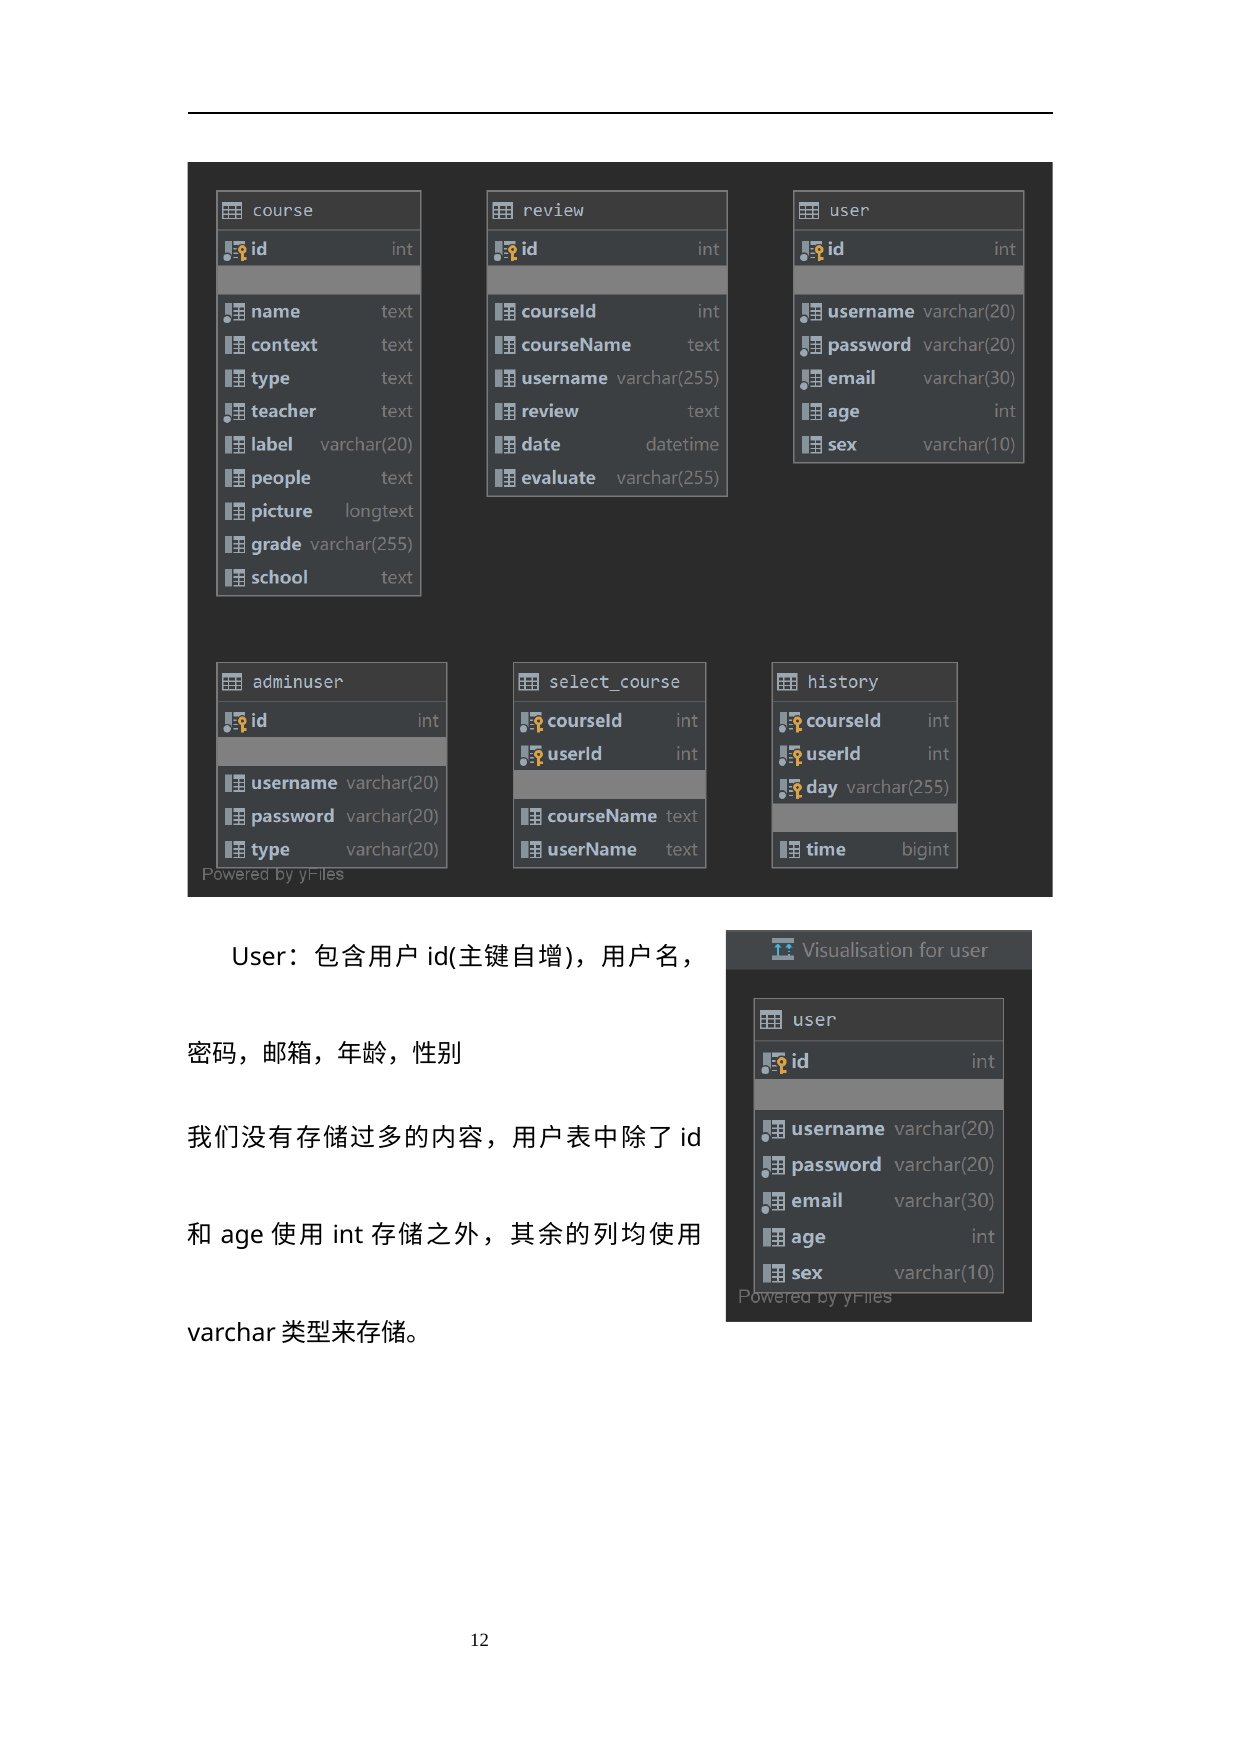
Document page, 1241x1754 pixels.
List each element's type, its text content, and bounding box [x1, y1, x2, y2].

text 我们没有存储过多的内容，用户表中除了id和age使用int存储之外，其余的列均使用varchar类型来存储。 [187, 1103, 1053, 1363]
picture [187, 162, 1053, 897]
picture [725, 930, 1032, 1322]
text User：包含用户id(主键自增)，用户名，密码，邮箱，年龄，性别 [187, 922, 1053, 1084]
